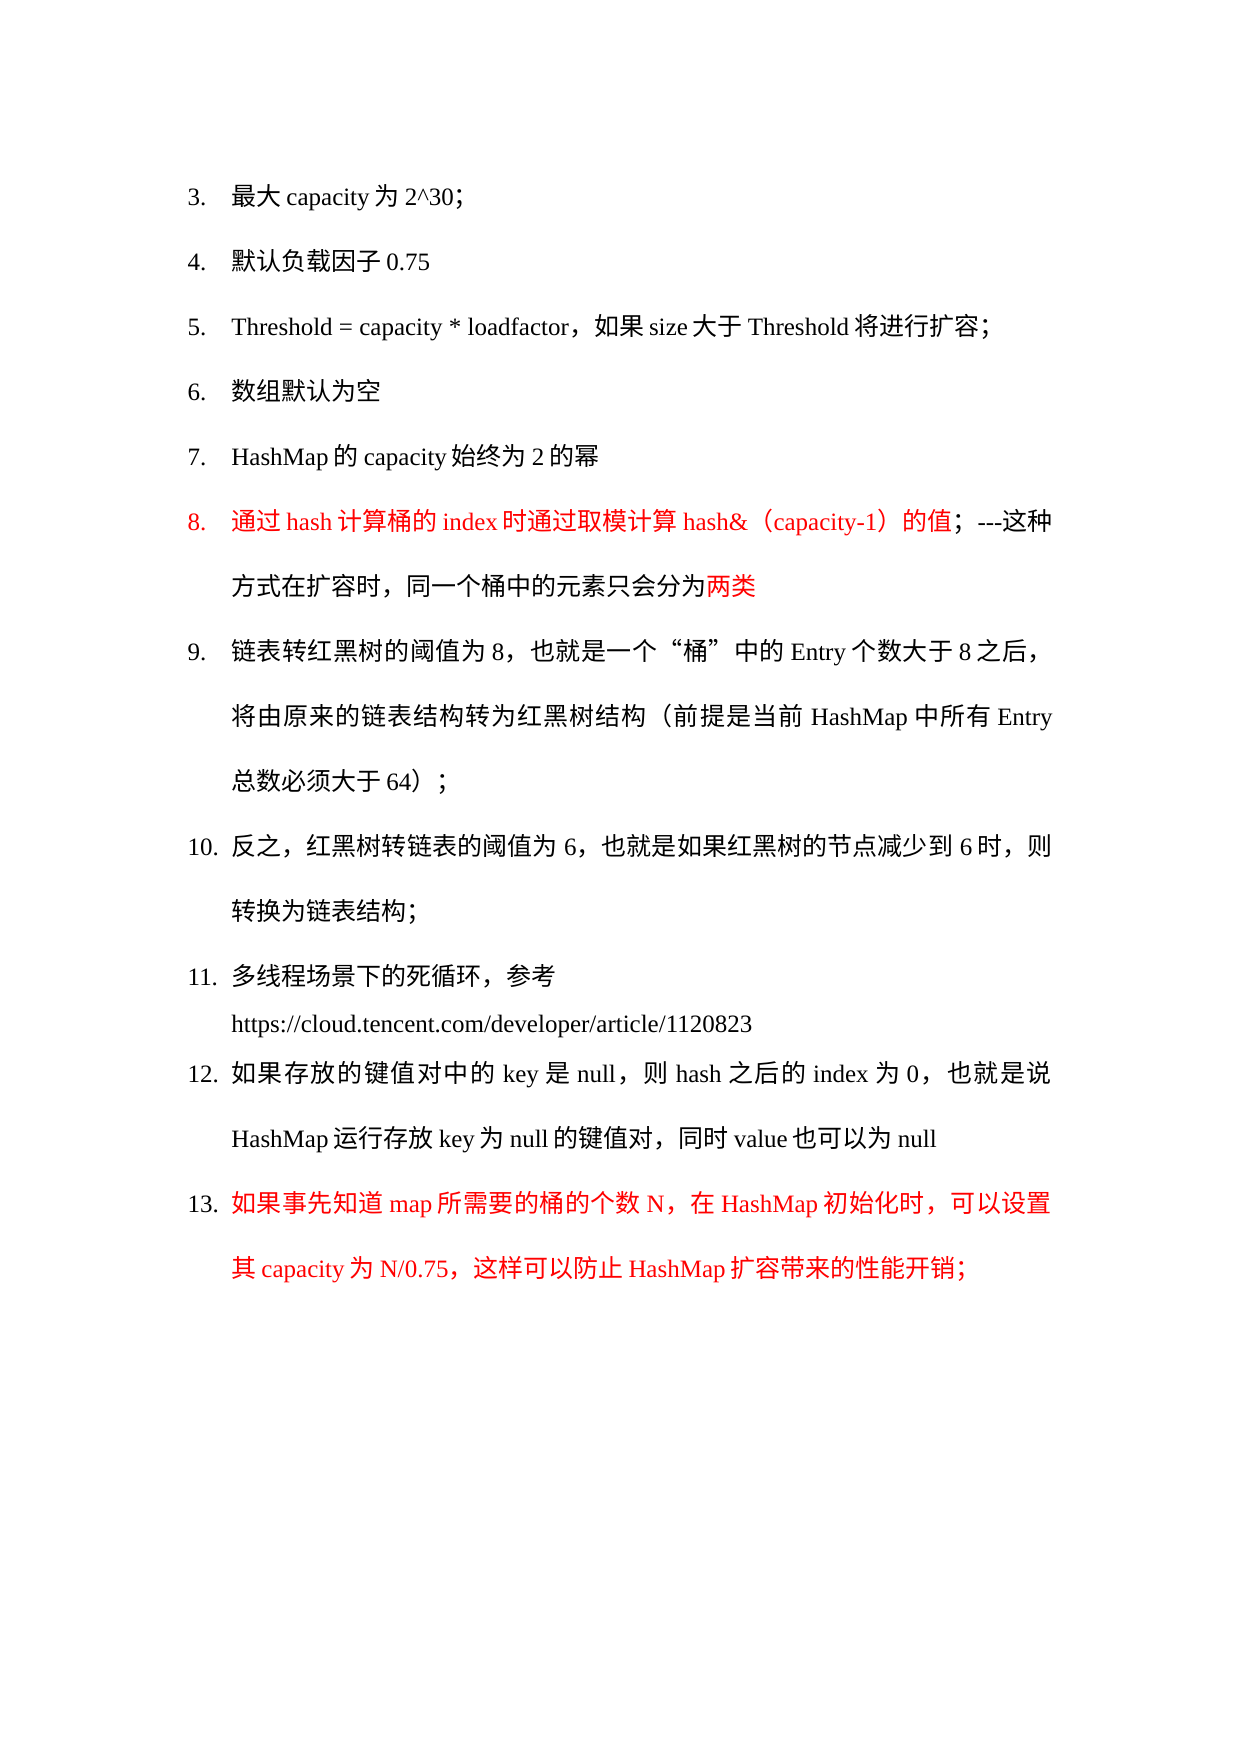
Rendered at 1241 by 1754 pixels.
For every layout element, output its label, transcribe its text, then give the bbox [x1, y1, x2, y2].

list 通过hash计算桶的index时通过取模计算hash&（capacity-1）的值；---这种方式在扩容时，同一个桶中的元素只会分为两类 [187, 487, 1053, 617]
list 默认负载因子0.75 [187, 227, 1053, 292]
list 如果存放的键值对中的key是null，则hash之后的index为0，也就是说HashMap运行存放key为null的键值对，同时value也可以为null [187, 1039, 1053, 1169]
list 数组默认为空 [187, 357, 1053, 422]
list Threshold = capacity * loadfactor，如果size大于Threshold将进行扩容； [187, 292, 1053, 357]
list https://cloud.tencent.com/developer/article/1120823 [231, 1007, 1053, 1039]
list HashMap的capacity始终为2的幂 [187, 422, 1053, 487]
list 链表转红黑树的阈值为8，也就是一个“桶”中的Entry个数大于8之后，将由原来的链表结构转为红黑树结构（前提是当前HashMap中所有Entry总数必须大于64）； [187, 617, 1053, 812]
list 多线程场景下的死循环，参考 [187, 942, 1053, 1007]
list 反之，红黑树转链表的阈值为6，也就是如果红黑树的节点减少到6时，则转换为链表结构； [187, 812, 1053, 942]
list 如果事先知道map所需要的桶的个数N，在HashMap初始化时，可以设置其capacity为N/0.75，这样可以防止HashMap扩容带来的性能开销； [187, 1169, 1053, 1299]
list 最大capacity为2^30； [187, 162, 1053, 227]
